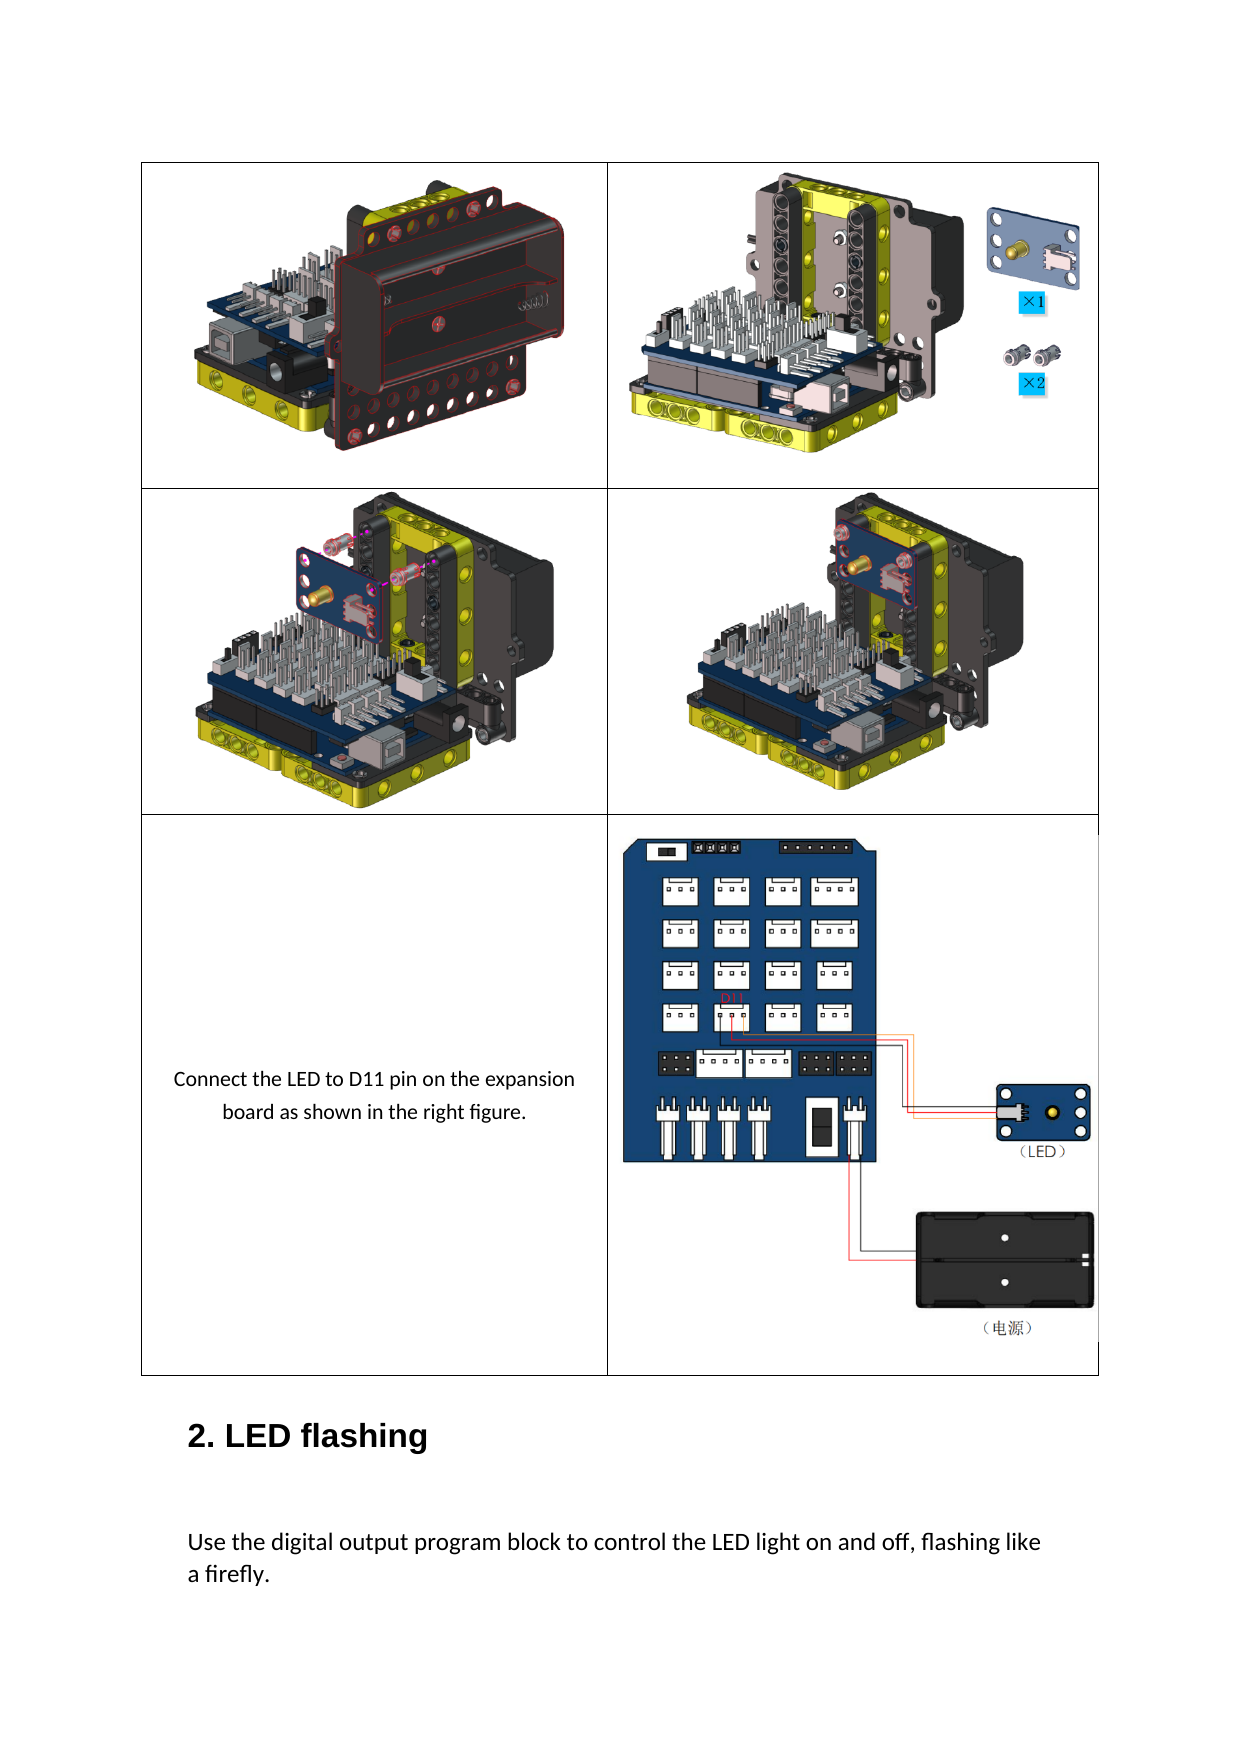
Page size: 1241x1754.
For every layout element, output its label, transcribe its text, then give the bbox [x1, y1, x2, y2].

table_cell [142, 489, 607, 814]
picture [678, 489, 1028, 796]
picture [626, 163, 1080, 460]
subtitle LED flashing [187, 1403, 1053, 1468]
picture [183, 489, 565, 812]
table_cell [608, 163, 1098, 488]
table_cell [608, 815, 1098, 1375]
text Use the digital output program block to control the LED light on and off, flashing like a firefly. [187, 1525, 1053, 1590]
table_cell [142, 163, 607, 488]
picture [174, 163, 575, 462]
table_cell Connect the LED to D11 pin on the expansion board as shown in the right figure. [142, 815, 607, 1375]
picture [618, 835, 1099, 1342]
table_cell [608, 489, 1098, 814]
